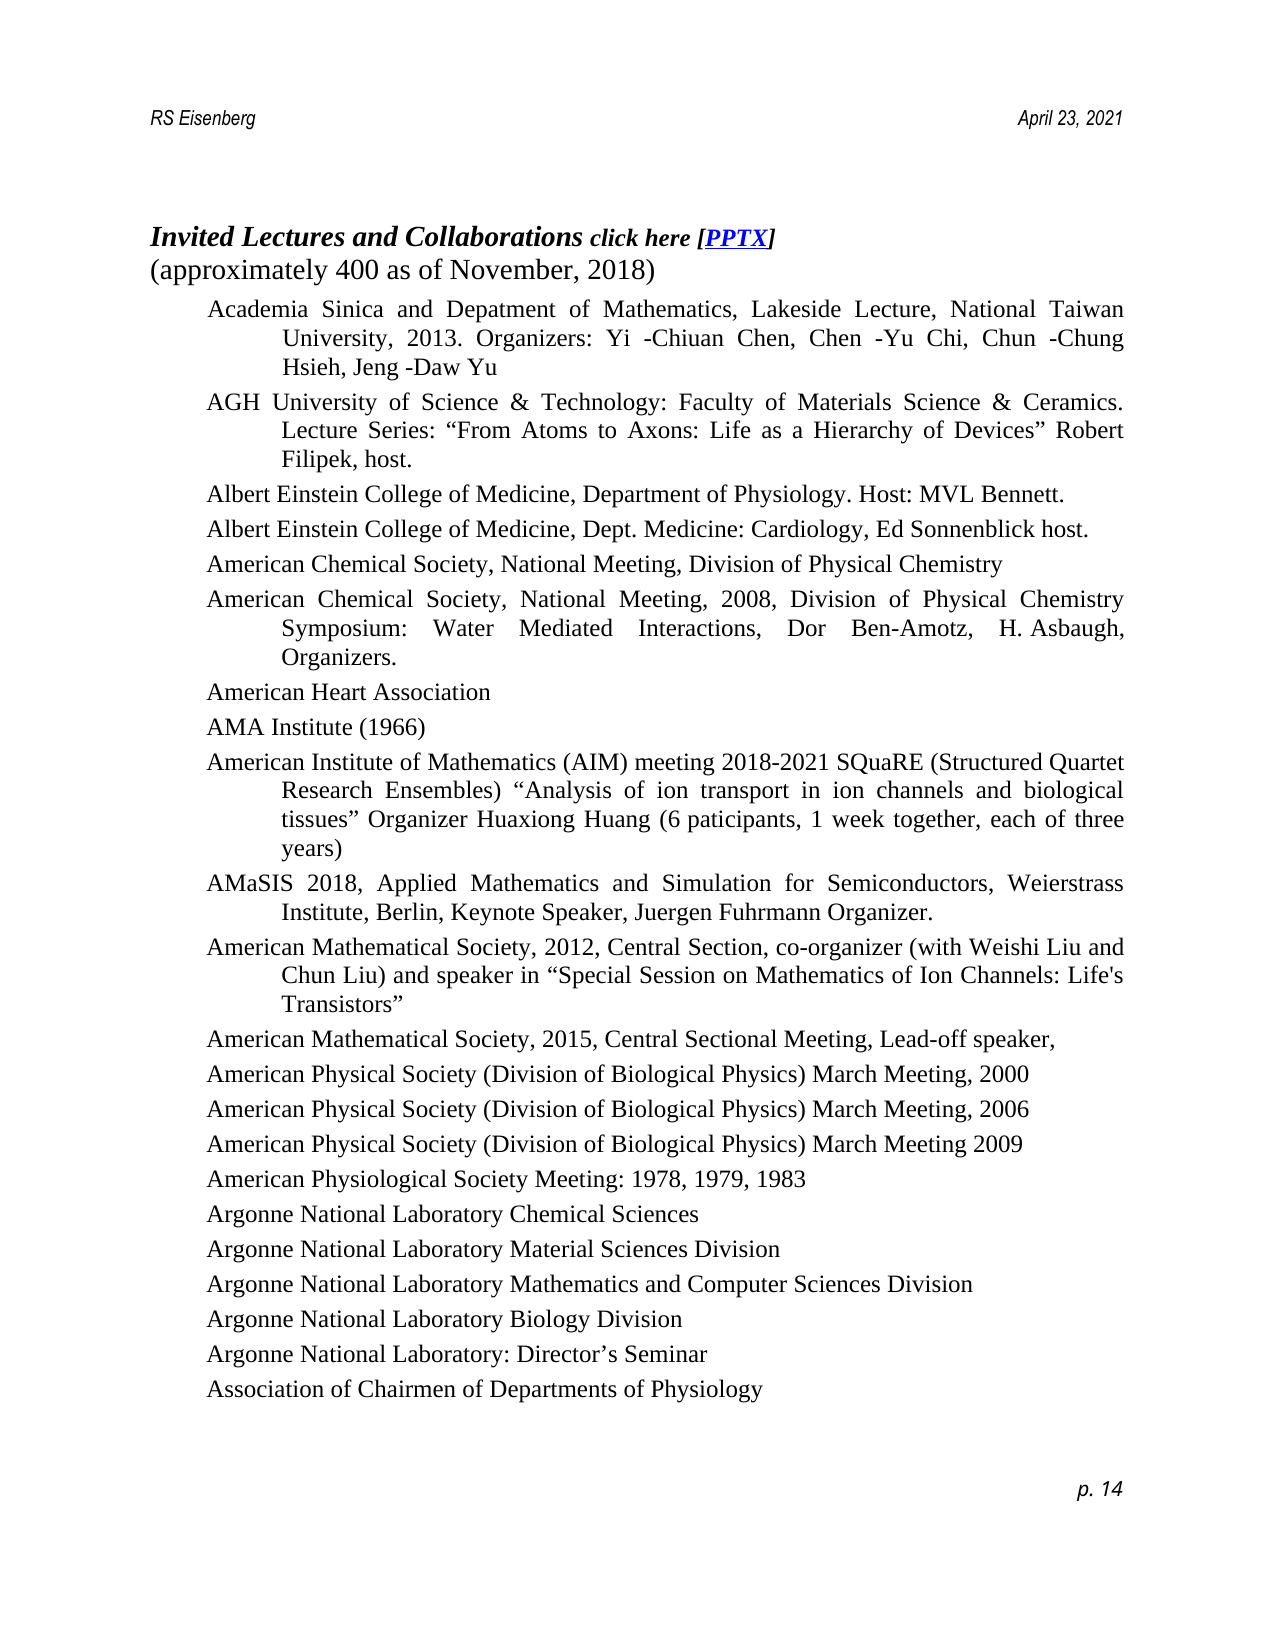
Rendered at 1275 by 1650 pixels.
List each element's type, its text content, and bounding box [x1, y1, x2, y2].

text Argonne National Laboratory Biology Division [206, 1304, 1125, 1333]
text American Physical Society (Division of Biological Physics) March Meeting 2009 [206, 1129, 1125, 1158]
text American Mathematical Society, 2012, Central Section, co-organizer (with Weishi Liu and Chun Liu) and speaker in “Special Session on Mathematics of Ion Channels: Life's Transistors” [206, 932, 1125, 1018]
text Albert Einstein College of Medicine, Department of Physiology. Host: MVL Bennett. [206, 479, 1125, 508]
text Albert Einstein College of Medicine, Dept. Medicine: Cardiology, Ed Sonnenblick host. [206, 514, 1125, 543]
text Argonne National Laboratory Chemical Sciences [206, 1199, 1125, 1228]
text Argonne National Laboratory Material Sciences Division [206, 1234, 1125, 1263]
text American Physical Society (Division of Biological Physics) March Meeting, 2000 [206, 1059, 1125, 1088]
text American Chemical Society, National Meeting, Division of Physical Chemistry [206, 549, 1125, 578]
text Argonne National Laboratory: Director’s Seminar [206, 1339, 1125, 1368]
text American Chemical Society, National Meeting, 2008, Division of Physical Chemistry Symposium: Water Mediated Interactions, Dor Ben-Amotz, H. Asbaugh, Organizers. [206, 584, 1125, 670]
text Invited Lectures and Collaborations click here [PPTX] (approximately 400 as of November, 2018) [150, 219, 1125, 286]
text Academia Sinica and Depatment of Mathematics, Lakeside Lecture, National Taiwan University, 2013. Organizers: Yi -Chiuan Chen, Chen -Yu Chi, Chun -Chung Hsieh, Jeng -Daw Yu [207, 294, 1125, 380]
text American Mathematical Society, 2015, Central Sectional Meeting, Lead-off speaker, [206, 1024, 1125, 1053]
text American Heart Association [206, 677, 1125, 705]
text Association of Chairmen of Departments of Physiology [206, 1374, 1125, 1403]
text American Institute of Mathematics (AIM) meeting 2018-2021 SQuaRE (Structured Quartet Research Ensembles) “Analysis of ion transport in ion channels and biological tissues” Organizer Huaxiong Huang (6 paticipants, 1 week together, each of three years) [206, 747, 1125, 862]
text Argonne National Laboratory Mathematics and Computer Sciences Division [206, 1269, 1125, 1298]
text AGH University of Science & Technology: Faculty of Materials Science & Ceramics. Lecture Series: “From Atoms to Axons: Life as a Hierarchy of Devices” Robert Filipek, host. [206, 387, 1125, 473]
text American Physical Society (Division of Biological Physics) March Meeting, 2006 [206, 1094, 1125, 1123]
text American Physiological Society Meeting: 1978, 1979, 1983 [206, 1164, 1125, 1193]
text AMA Institute (1966) [206, 712, 1125, 740]
text AMaSIS 2018, Applied Mathematics and Simulation for Semiconductors, Weierstrass Institute, Berlin, Keynote Speaker, Juergen Fuhrmann Organizer. [206, 868, 1125, 925]
